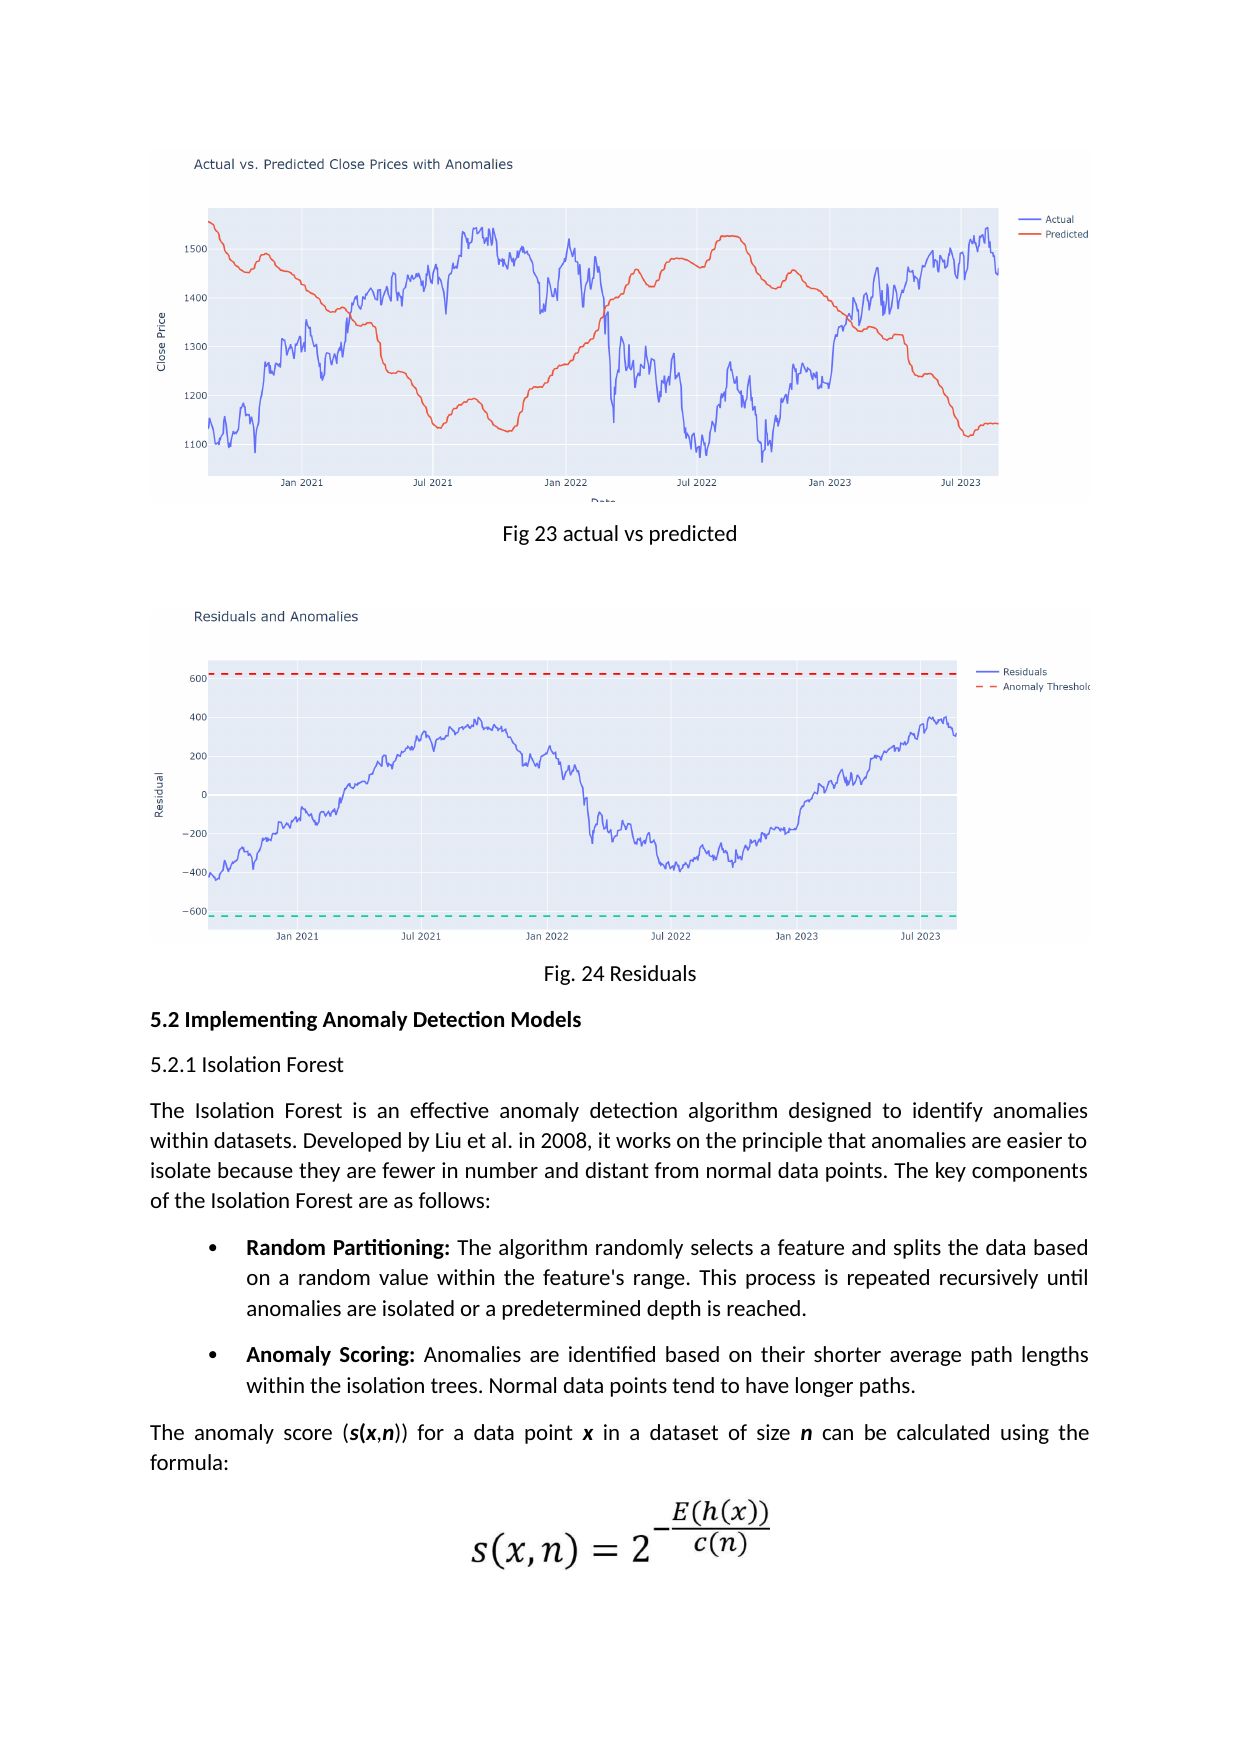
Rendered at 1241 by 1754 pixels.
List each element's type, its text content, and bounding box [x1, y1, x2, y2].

picture [150, 150, 1091, 502]
list Random Partitioning: The algorithm randomly selects a feature and splits the data based on a random value within the feature's range. This process is repeated recursively until anomalies are isolated or a predetermined depth is reached. [209, 1233, 1090, 1322]
list Anomaly Scoring: Anomalies are identified based on their shorter average path lengths within the isolation trees. Normal data points tend to have longer paths. [209, 1341, 1090, 1399]
text 5.2.1 Isolation Forest [150, 1050, 1090, 1078]
text Fig. 24 Residuals [150, 959, 1090, 987]
picture [150, 609, 1091, 942]
text The anomaly score (s(x,n)) for a data point x in a dataset of size n can be calculated using the formula: [150, 1418, 1090, 1476]
text 5.2 Implementing Anomaly Detection Models [150, 1005, 1090, 1033]
picture [470, 1494, 770, 1571]
text Fig 23 actual vs predicted [150, 519, 1090, 547]
text The Isolation Forest is an effective anomaly detection algorithm designed to identify anomalies within datasets. Developed by Liu et al. in 2008, it works on the principle that anomalies are easier to isolate because they are fewer in number and distant from normal data points. The key components of the Isolation Forest are as follows: [150, 1096, 1090, 1214]
